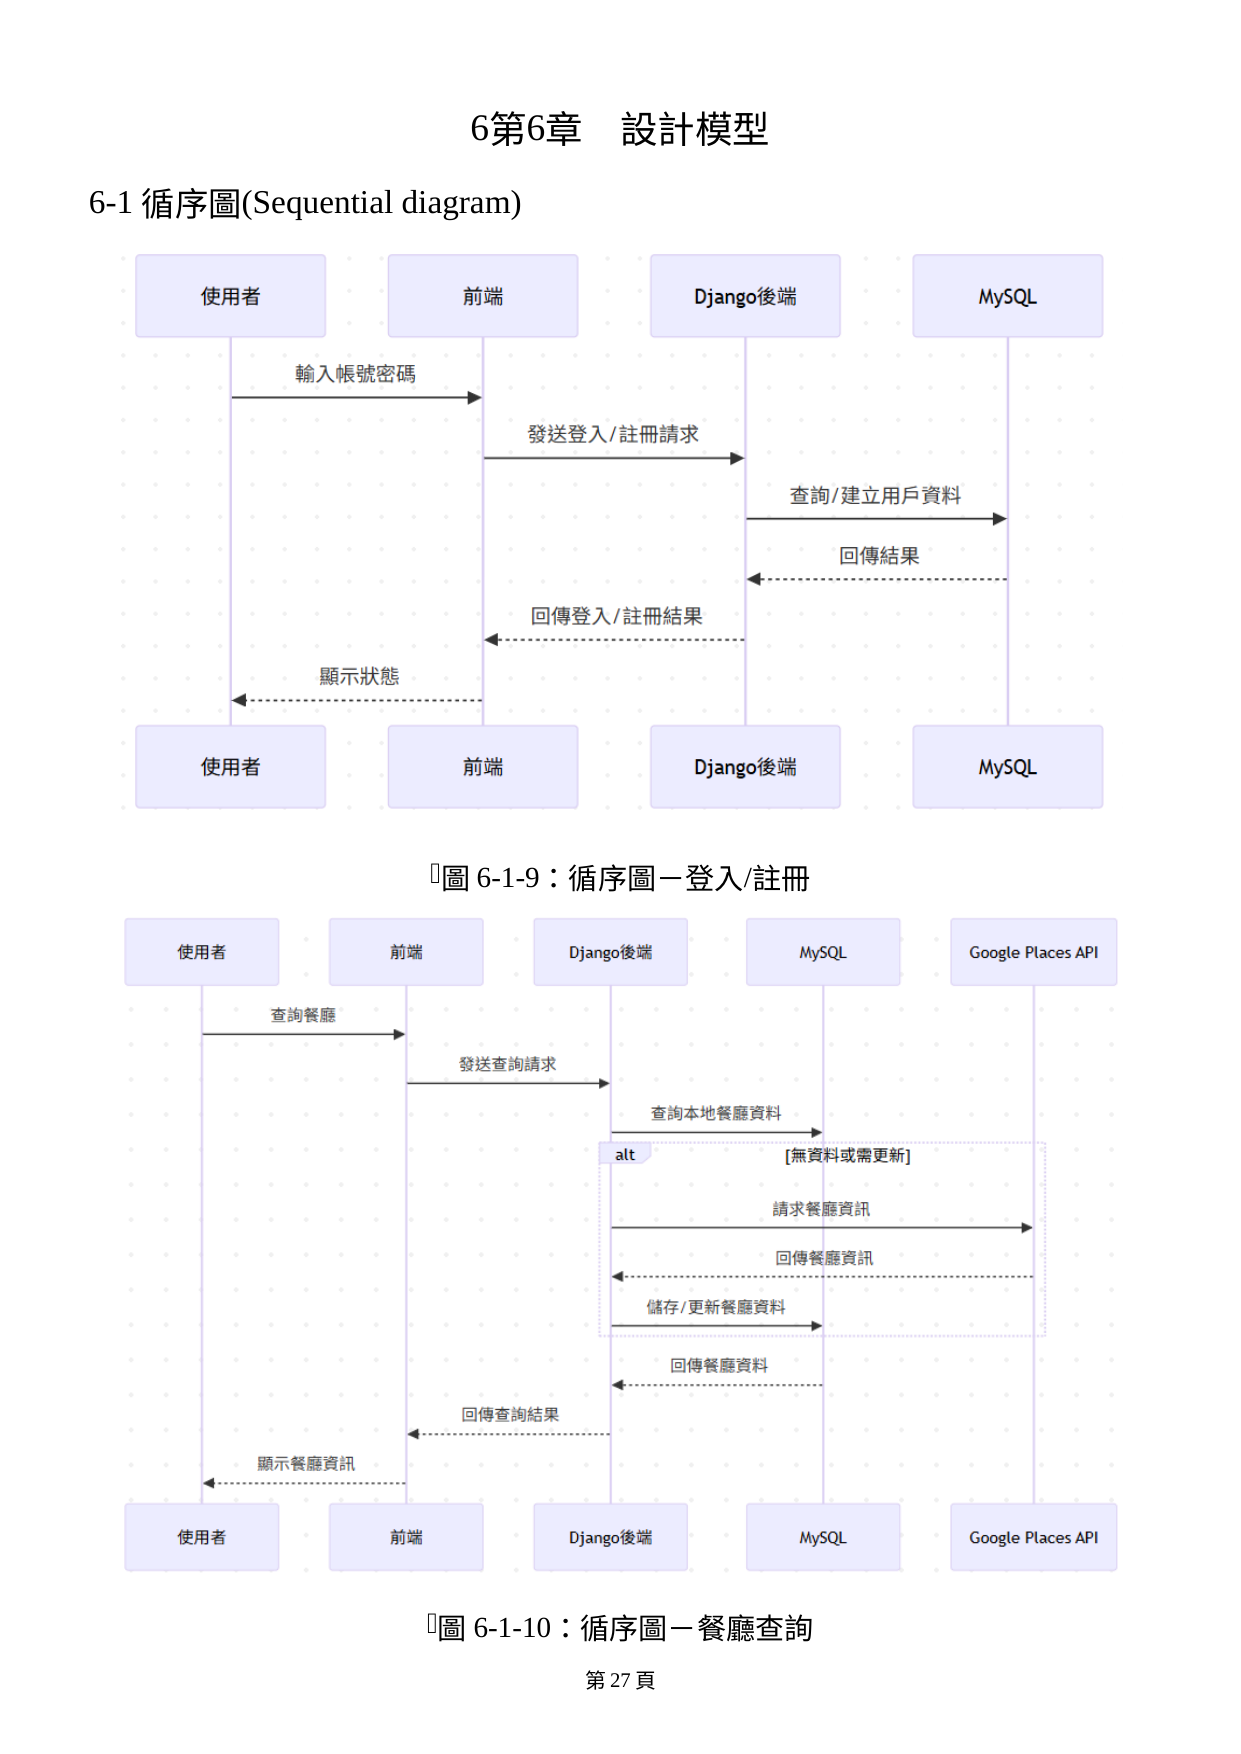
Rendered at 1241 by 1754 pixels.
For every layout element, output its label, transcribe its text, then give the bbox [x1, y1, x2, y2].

picture [118, 914, 1123, 1576]
subtitle 第6章 設計模型 [89, 89, 1152, 164]
picture [118, 239, 1123, 827]
subtitle 循序圖(Sequential diagram) [89, 164, 1152, 239]
